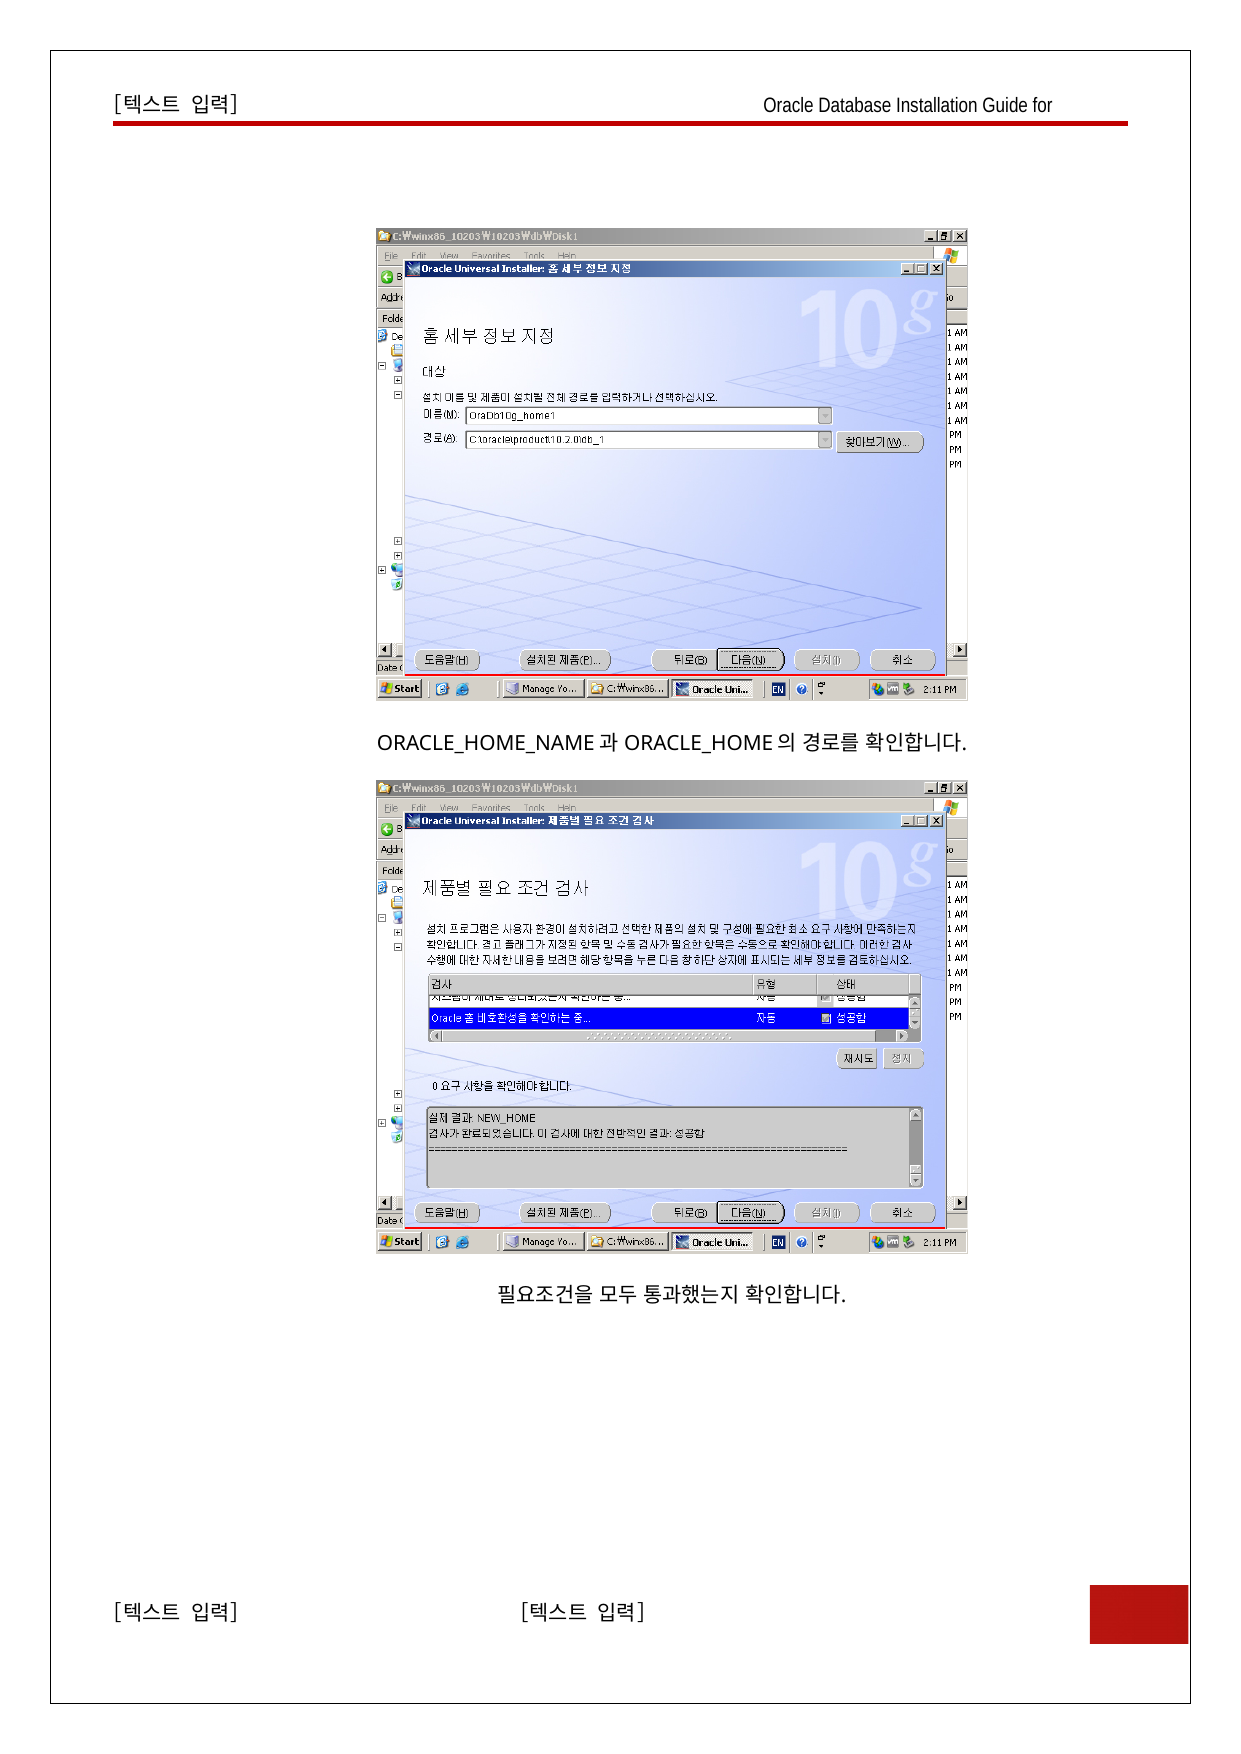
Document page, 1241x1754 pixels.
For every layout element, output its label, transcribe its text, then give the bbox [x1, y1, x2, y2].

text 필요조건을 모두 통과했는지 확인합니다. [216, 1278, 1128, 1309]
picture [1089, 1585, 1189, 1644]
picture [376, 780, 968, 1254]
picture [376, 228, 968, 701]
text ORACLE_HOME_NAME과 ORACLE_HOME의 경로를 확인합니다. [216, 726, 1128, 756]
